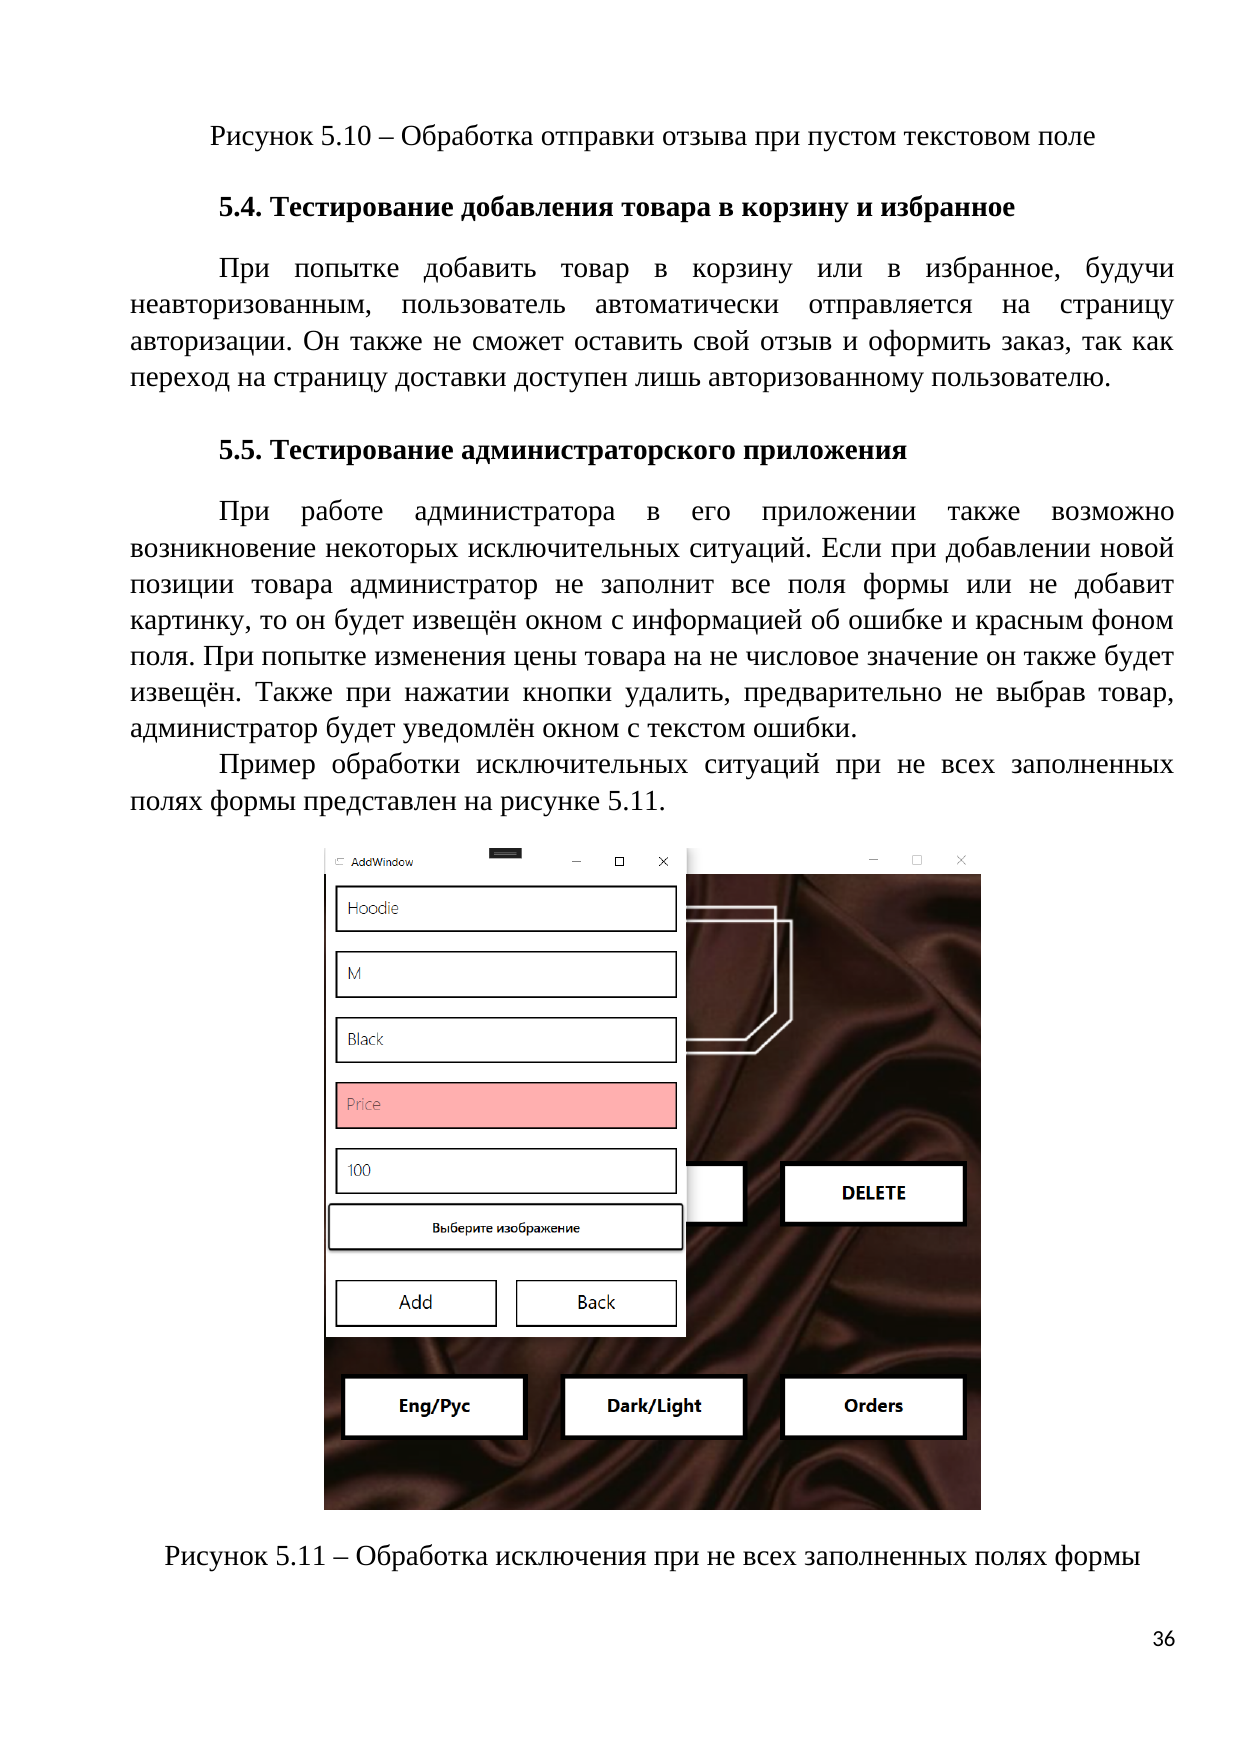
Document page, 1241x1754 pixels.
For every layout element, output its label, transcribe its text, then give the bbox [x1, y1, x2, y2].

text Пример обработки исключительных ситуаций при не всех заполненных полях формы представлен на рисунке 5.11. [130, 747, 1175, 816]
text При попытке добавить товар в корзину или в избранное, будучи неавторизованным, пользователь автоматически отправляется на страницу авторизации. Он также не сможет оставить свой отзыв и оформить заказ, так как переход на страницу доставки доступен лишь авторизованному пользователю. [130, 250, 1175, 392]
text Рисунок 5.11 – Обработка исключения при не всех заполненных полях формы [130, 1538, 1175, 1572]
picture [324, 848, 981, 1510]
subtitle 5.4. Тестирование добавления товара в корзину и избранное [130, 189, 1175, 223]
text Рисунок 5.10 – Обработка отправки отзыва при пустом текстовом поле [130, 118, 1175, 152]
subtitle 5.5. Тестирование администраторского приложения [130, 432, 1175, 466]
text При работе администратора в его приложении также возможно возникновение некоторых исключительных ситуаций. Если при добавлении новой позиции товара администратор не заполнит все поля формы или не добавит картинку, то он будет извещён окном с информацией об ошибке и красным фоном поля. При попытке изменения цены товара на не числовое значение он также будет извещён. Также при нажатии кнопки удалить, предварительно не выбрав товар, администратор будет уведомлён окном с текстом ошибки. [130, 493, 1175, 744]
